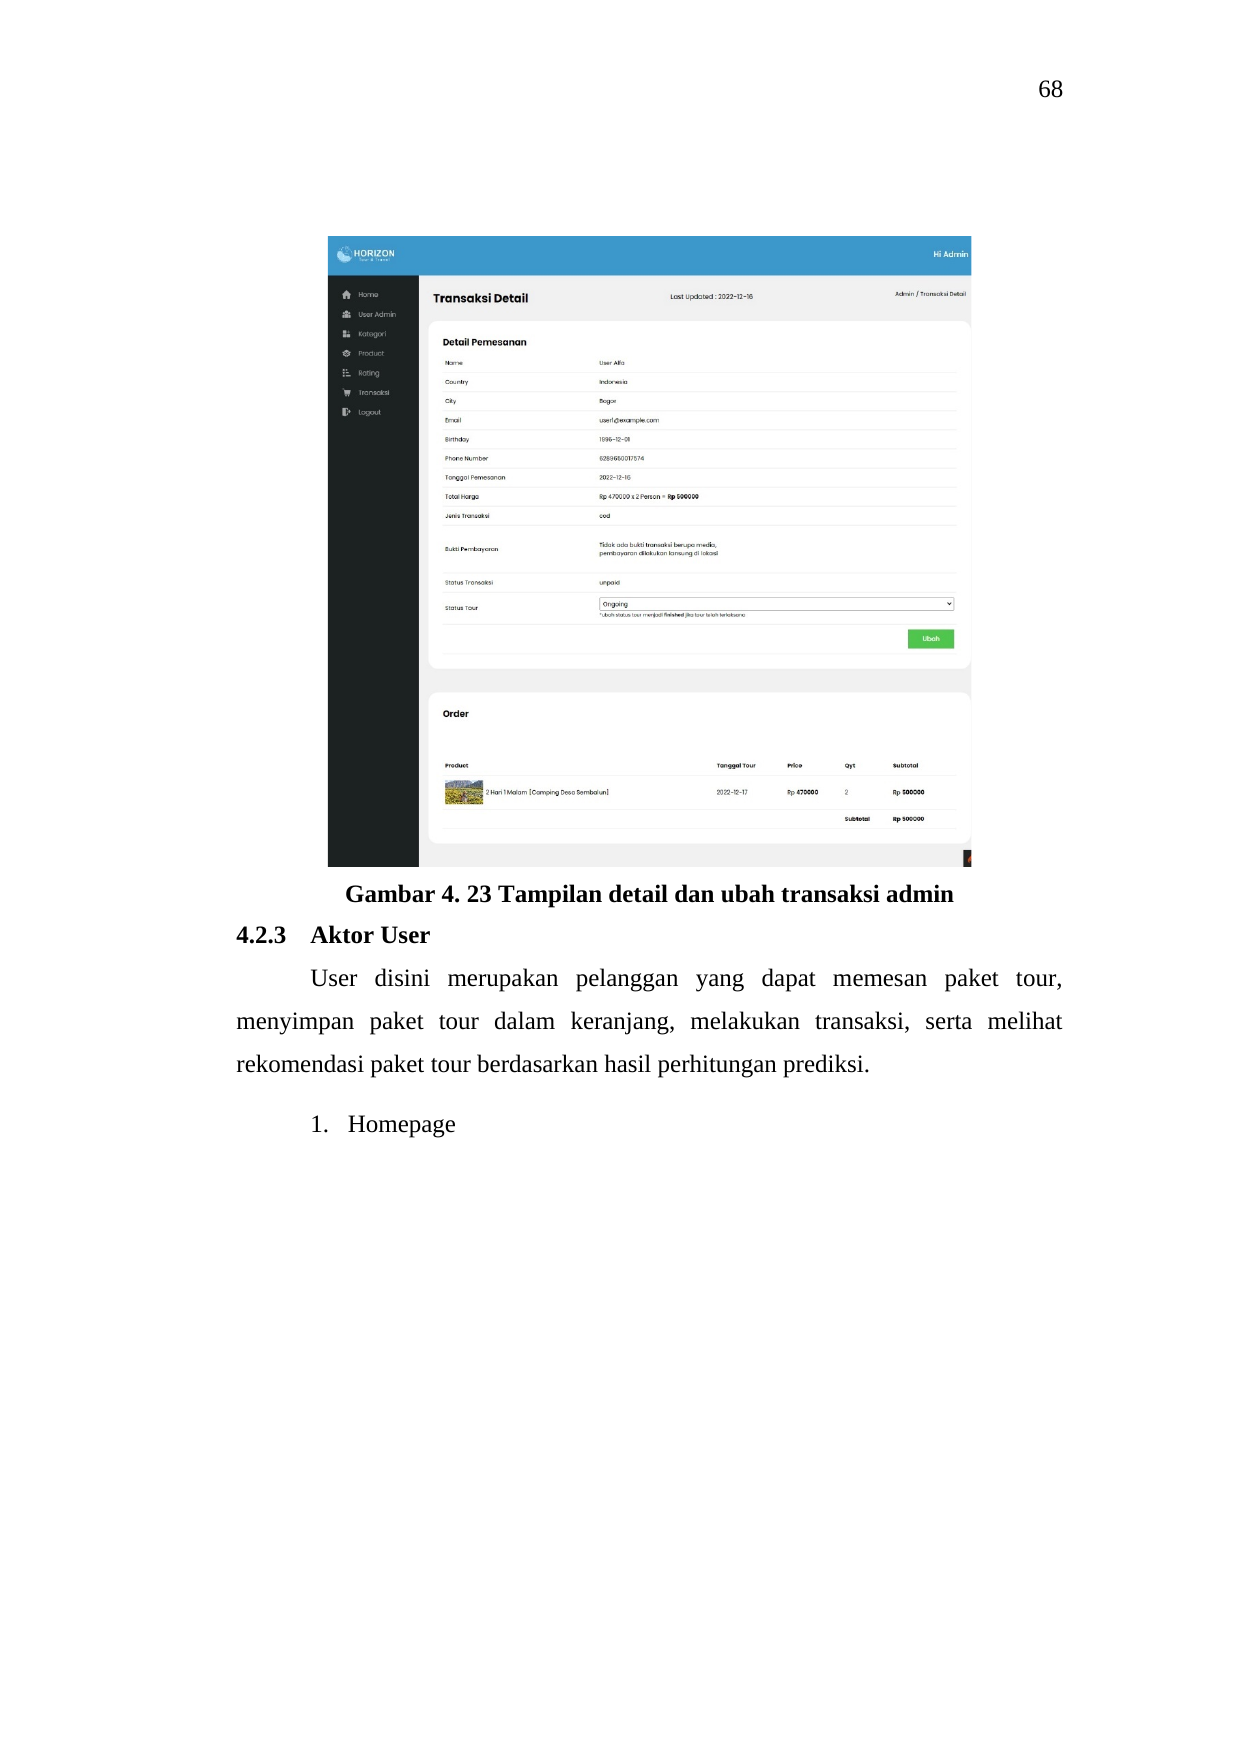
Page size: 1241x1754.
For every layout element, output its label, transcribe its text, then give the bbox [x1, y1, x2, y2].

text User disini merupakan pelanggan yang dapat memesan paket tour, menyimpan paket tour dalam keranjang, melakukan transaksi, serta melihat rekomendasi paket tour berdasarkan hasil perhitungan prediksi. [236, 963, 1063, 1078]
picture [327, 236, 972, 867]
list Homepage [310, 1109, 1063, 1138]
subtitle Aktor User [236, 920, 1063, 949]
